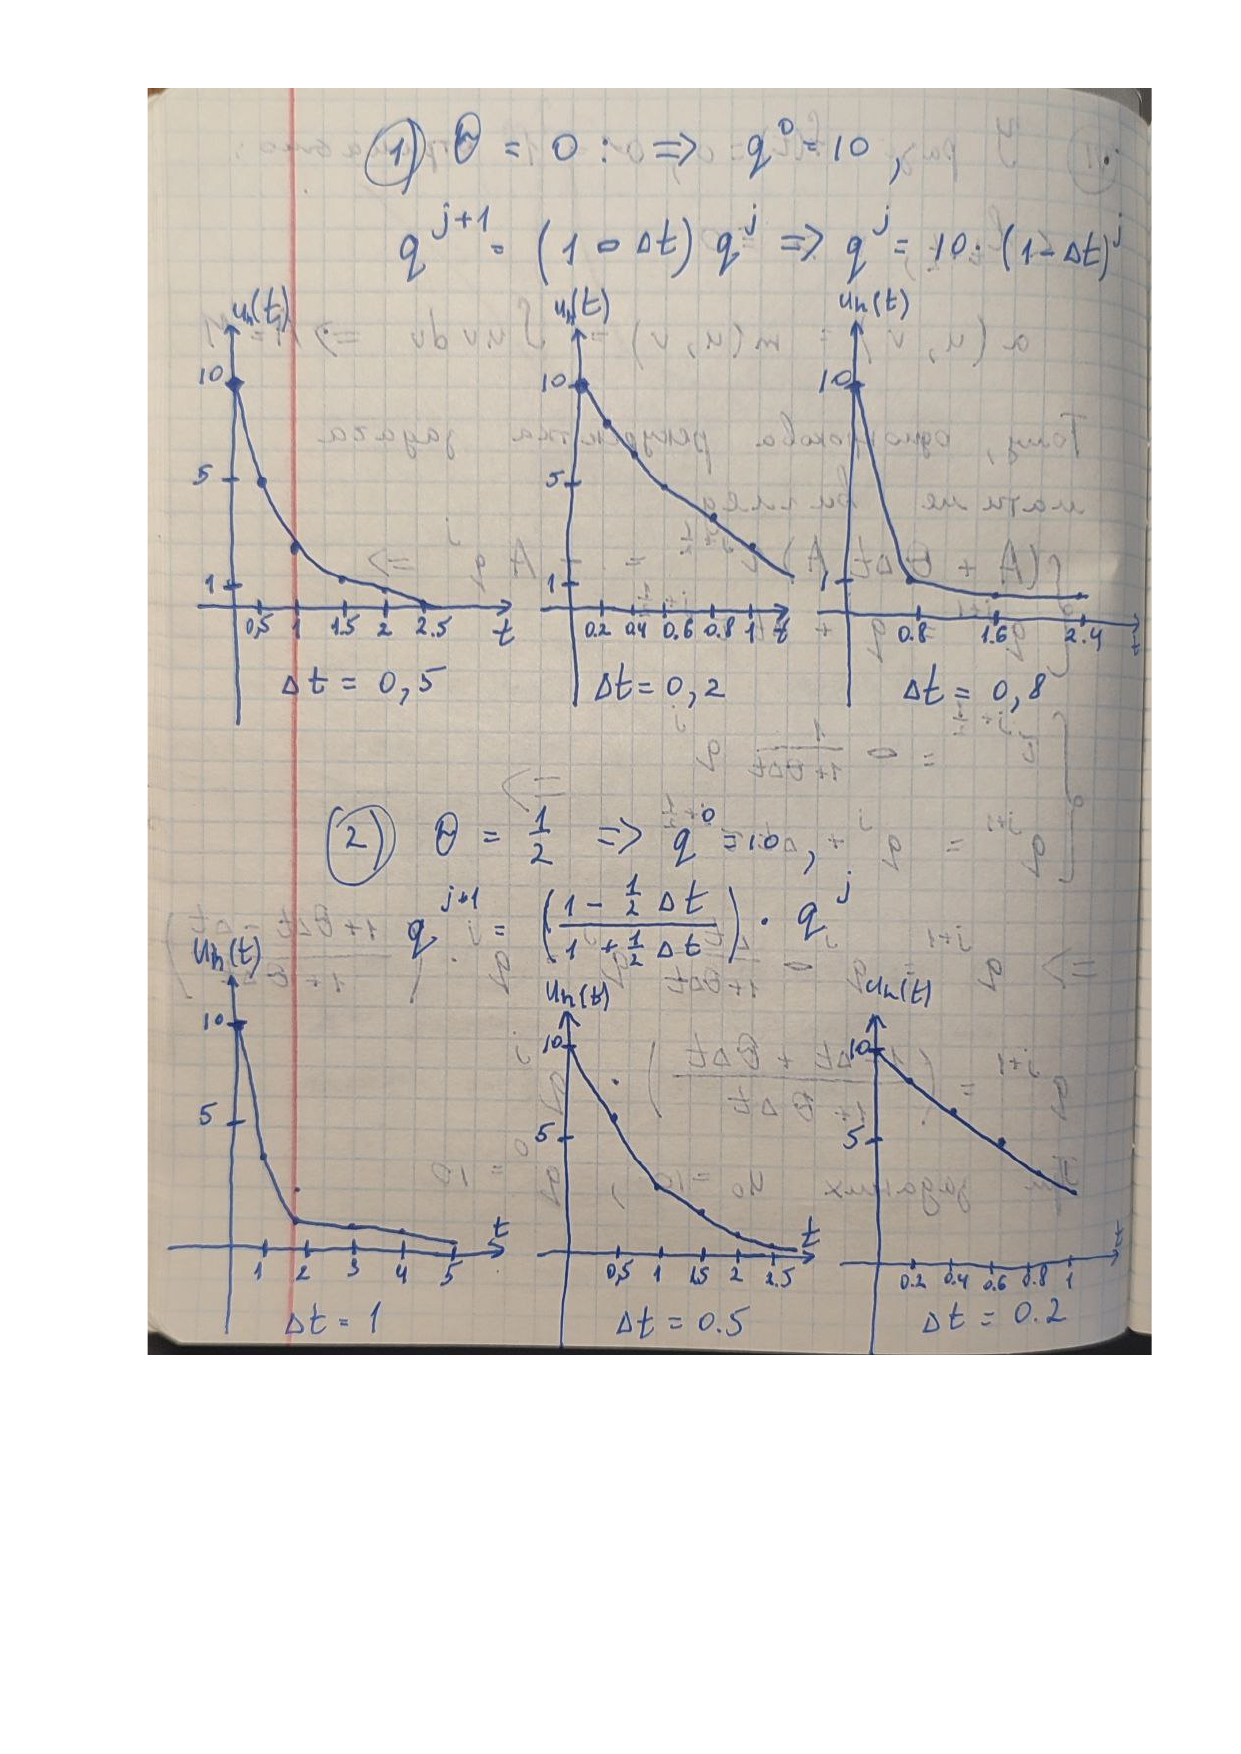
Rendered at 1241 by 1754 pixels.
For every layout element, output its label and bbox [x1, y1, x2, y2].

picture [147, 88, 1152, 1355]
